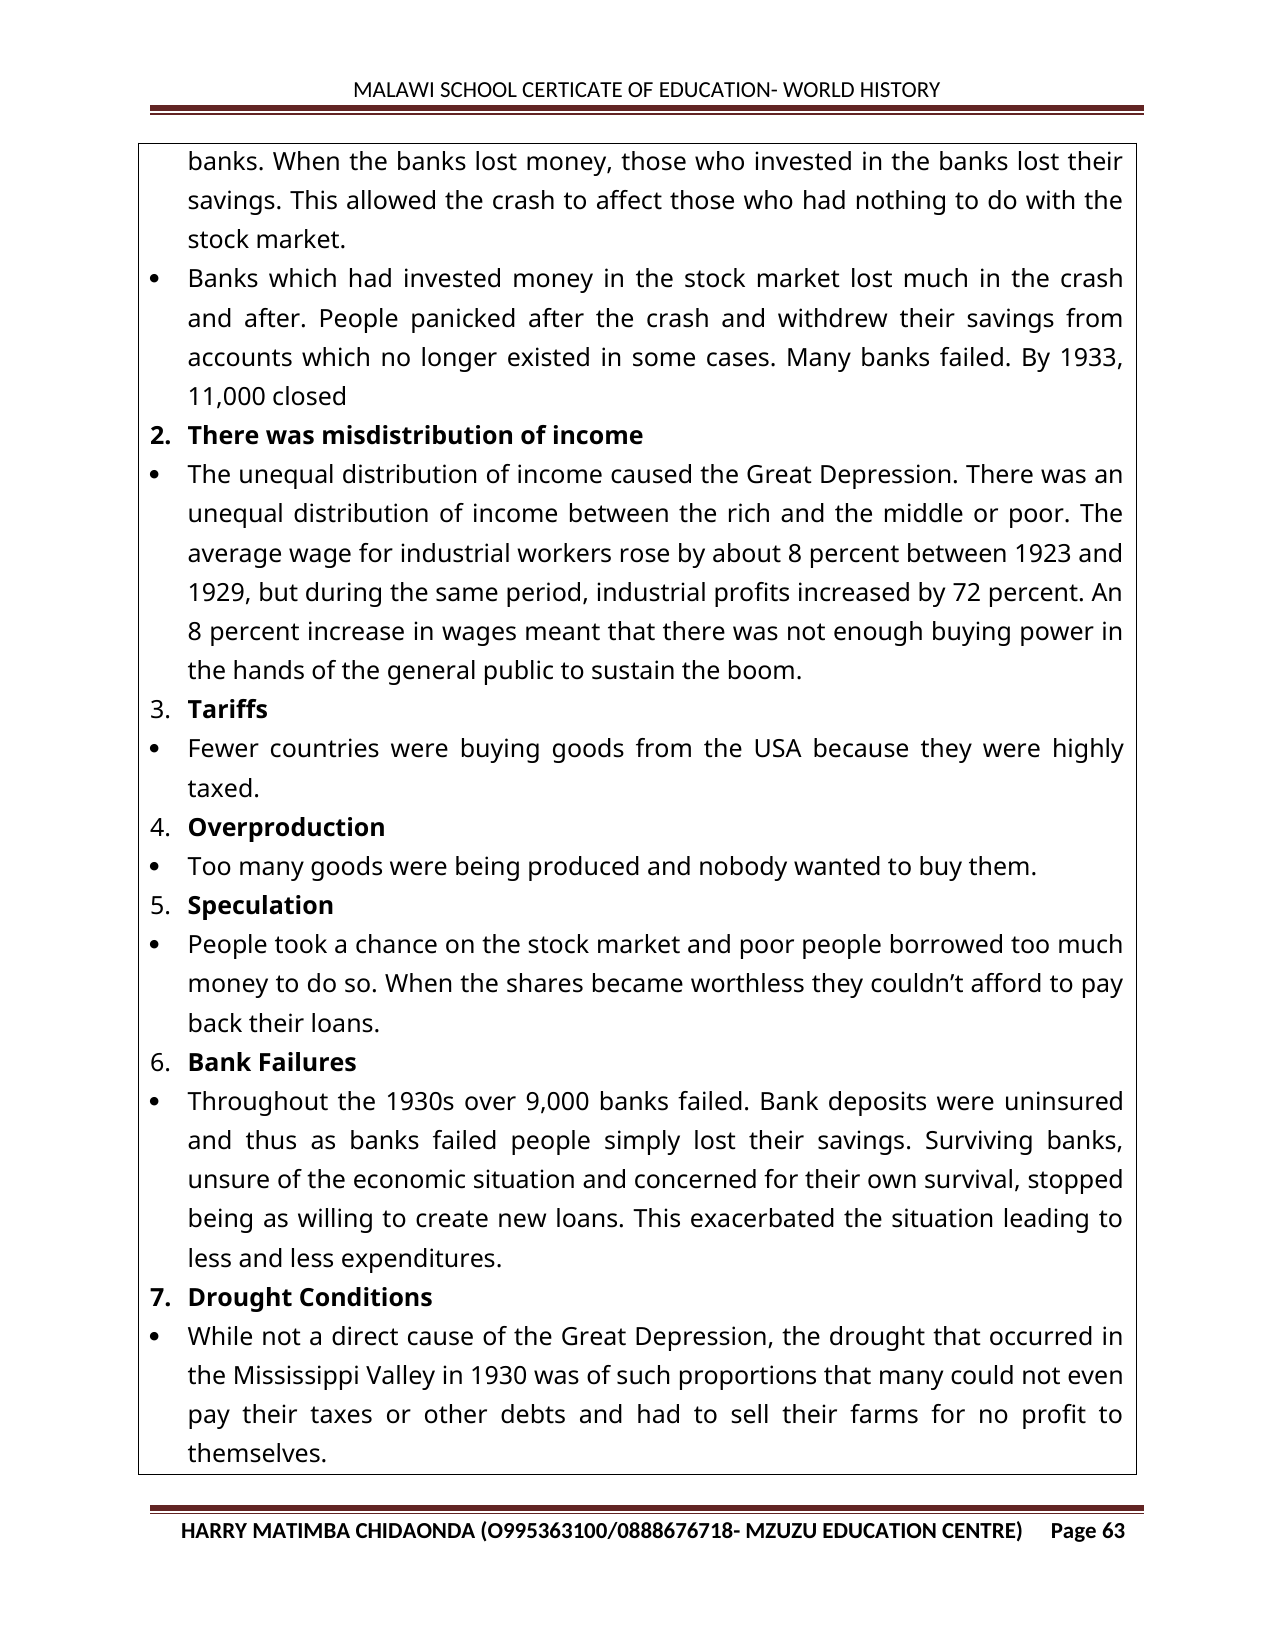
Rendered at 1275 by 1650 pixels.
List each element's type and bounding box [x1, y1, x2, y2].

table_header [139, 144, 1136, 1474]
